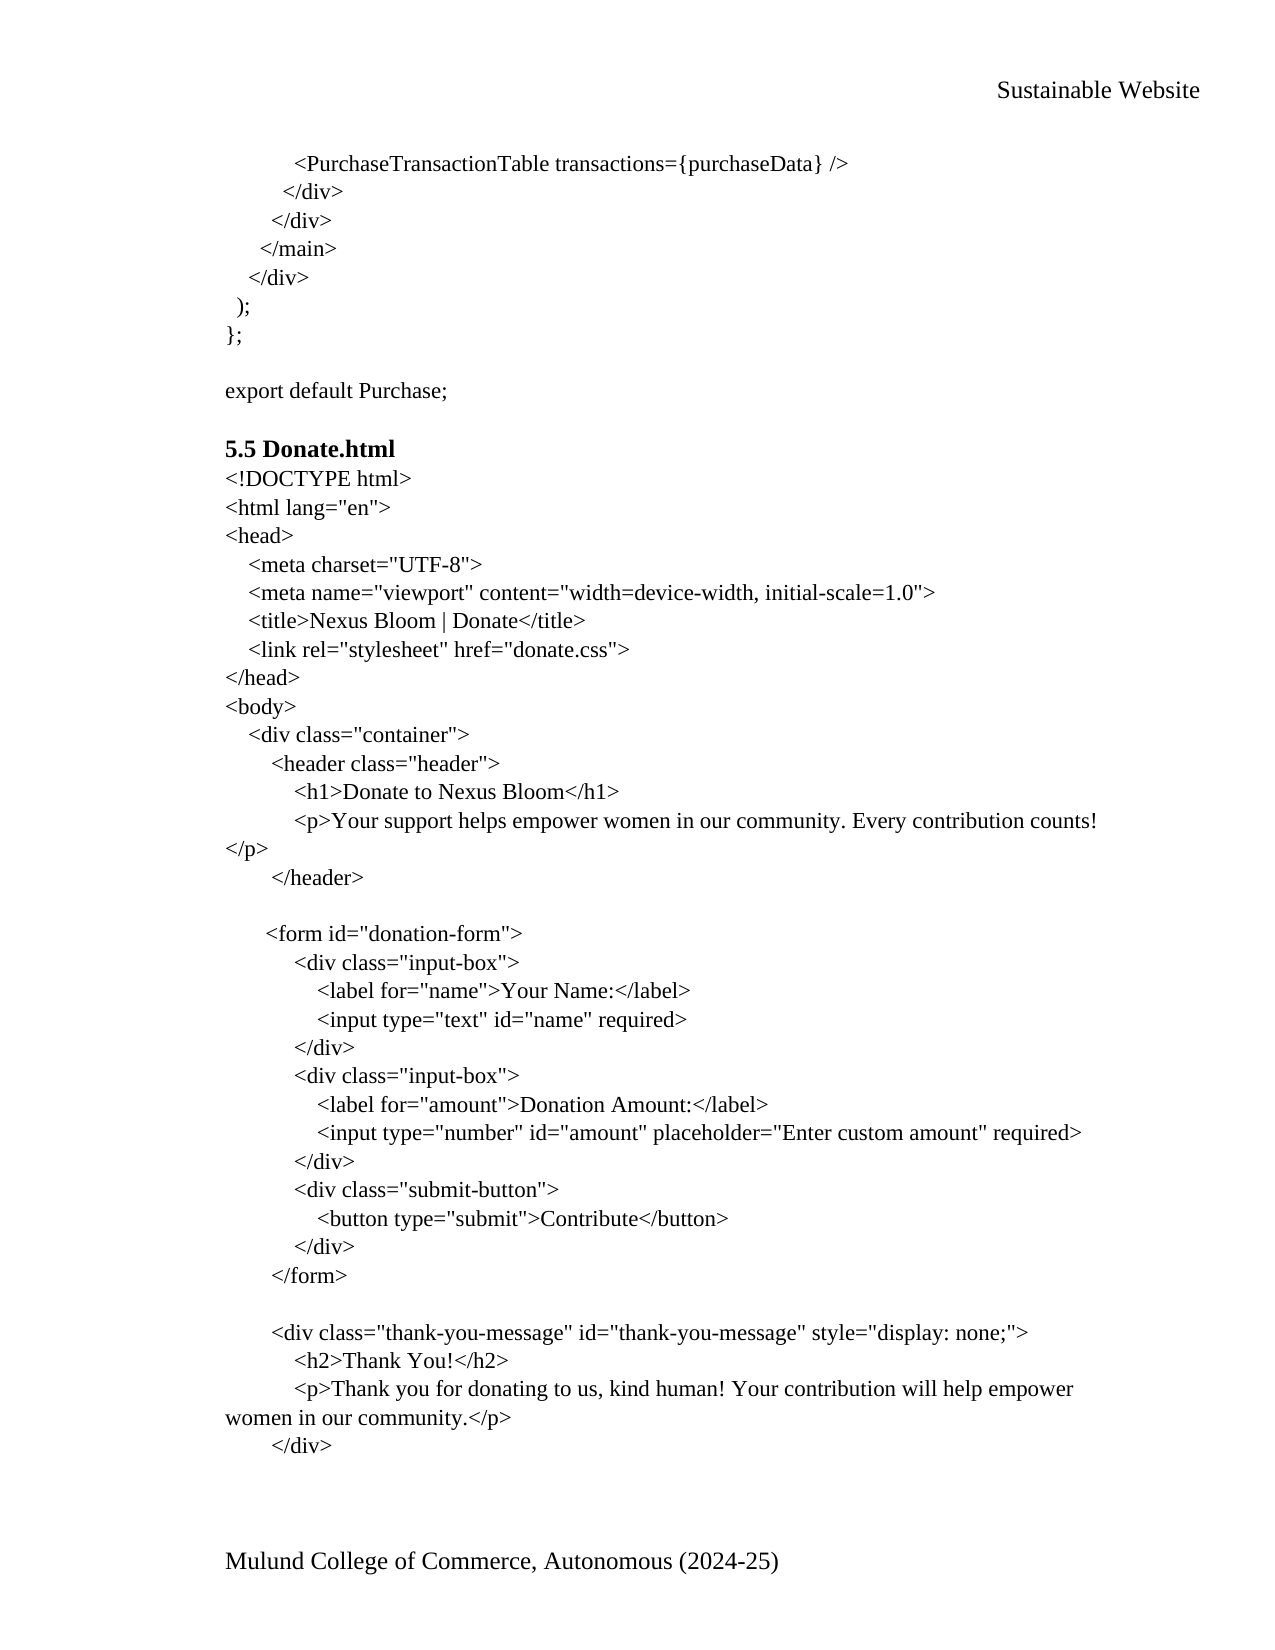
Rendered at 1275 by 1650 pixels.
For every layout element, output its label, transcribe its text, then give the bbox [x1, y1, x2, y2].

text <html lang="en"> [225, 494, 1125, 520]
text ); [225, 292, 1125, 318]
text <div class="input-box"> [225, 949, 1125, 975]
text <meta name="viewport" content="width=device-width, initial-scale=1.0"> [225, 579, 1125, 606]
text <body> [225, 693, 1125, 719]
text <div class="thank-you-message" id="thank-you-message" style="display: none;"> [225, 1318, 1125, 1345]
text <label for="name">Your Name:</label> [225, 977, 1125, 1004]
text <header class="header"> [225, 750, 1125, 776]
text <h2>Thank You!</h2> [225, 1347, 1125, 1373]
text </header> [225, 863, 1125, 890]
text <meta charset="UTF-8"> [225, 551, 1125, 577]
text <!DOCTYPE html> [225, 465, 1125, 492]
text <button type="submit">Contribute</button> [225, 1205, 1125, 1231]
text <form id="donation-form"> [225, 920, 1125, 947]
text </div> [225, 1233, 1125, 1259]
text <div class="submit-button"> [225, 1176, 1125, 1203]
text <title>Nexus Bloom | Donate</title> [225, 608, 1125, 634]
text </form> [225, 1262, 1125, 1288]
text </div> [225, 264, 1125, 290]
text export default Purchase; [225, 377, 1125, 404]
text </head> [225, 664, 1125, 691]
text <input type="text" id="name" required> [225, 1006, 1125, 1032]
text <div class="input-box"> [225, 1063, 1125, 1089]
text <head> [225, 522, 1125, 549]
text </div> [225, 1148, 1125, 1174]
text <PurchaseTransactionTable transactions={purchaseData} /> [225, 150, 1125, 176]
text }; [225, 321, 1125, 347]
text <input type="number" id="amount" placeholder="Enter custom amount" required> [225, 1119, 1125, 1146]
text </div> [225, 1432, 1125, 1459]
text </div> [225, 1034, 1125, 1061]
text <link rel="stylesheet" href="donate.css"> [225, 636, 1125, 662]
text <label for="amount">Donation Amount:</label> [225, 1091, 1125, 1117]
text <h1>Donate to Nexus Bloom</h1> [225, 778, 1125, 804]
text <p>Thank you for donating to us, kind human! Your contribution will help empower women in our community.</p> [225, 1375, 1125, 1430]
subtitle 5.5 Donate.html [225, 434, 1125, 463]
text <p>Your support helps empower women in our community. Every contribution counts!</p> [225, 807, 1125, 861]
text </div> [225, 207, 1125, 233]
text </main> [225, 235, 1125, 262]
text </div> [225, 178, 1125, 205]
text <div class="container"> [225, 721, 1125, 748]
